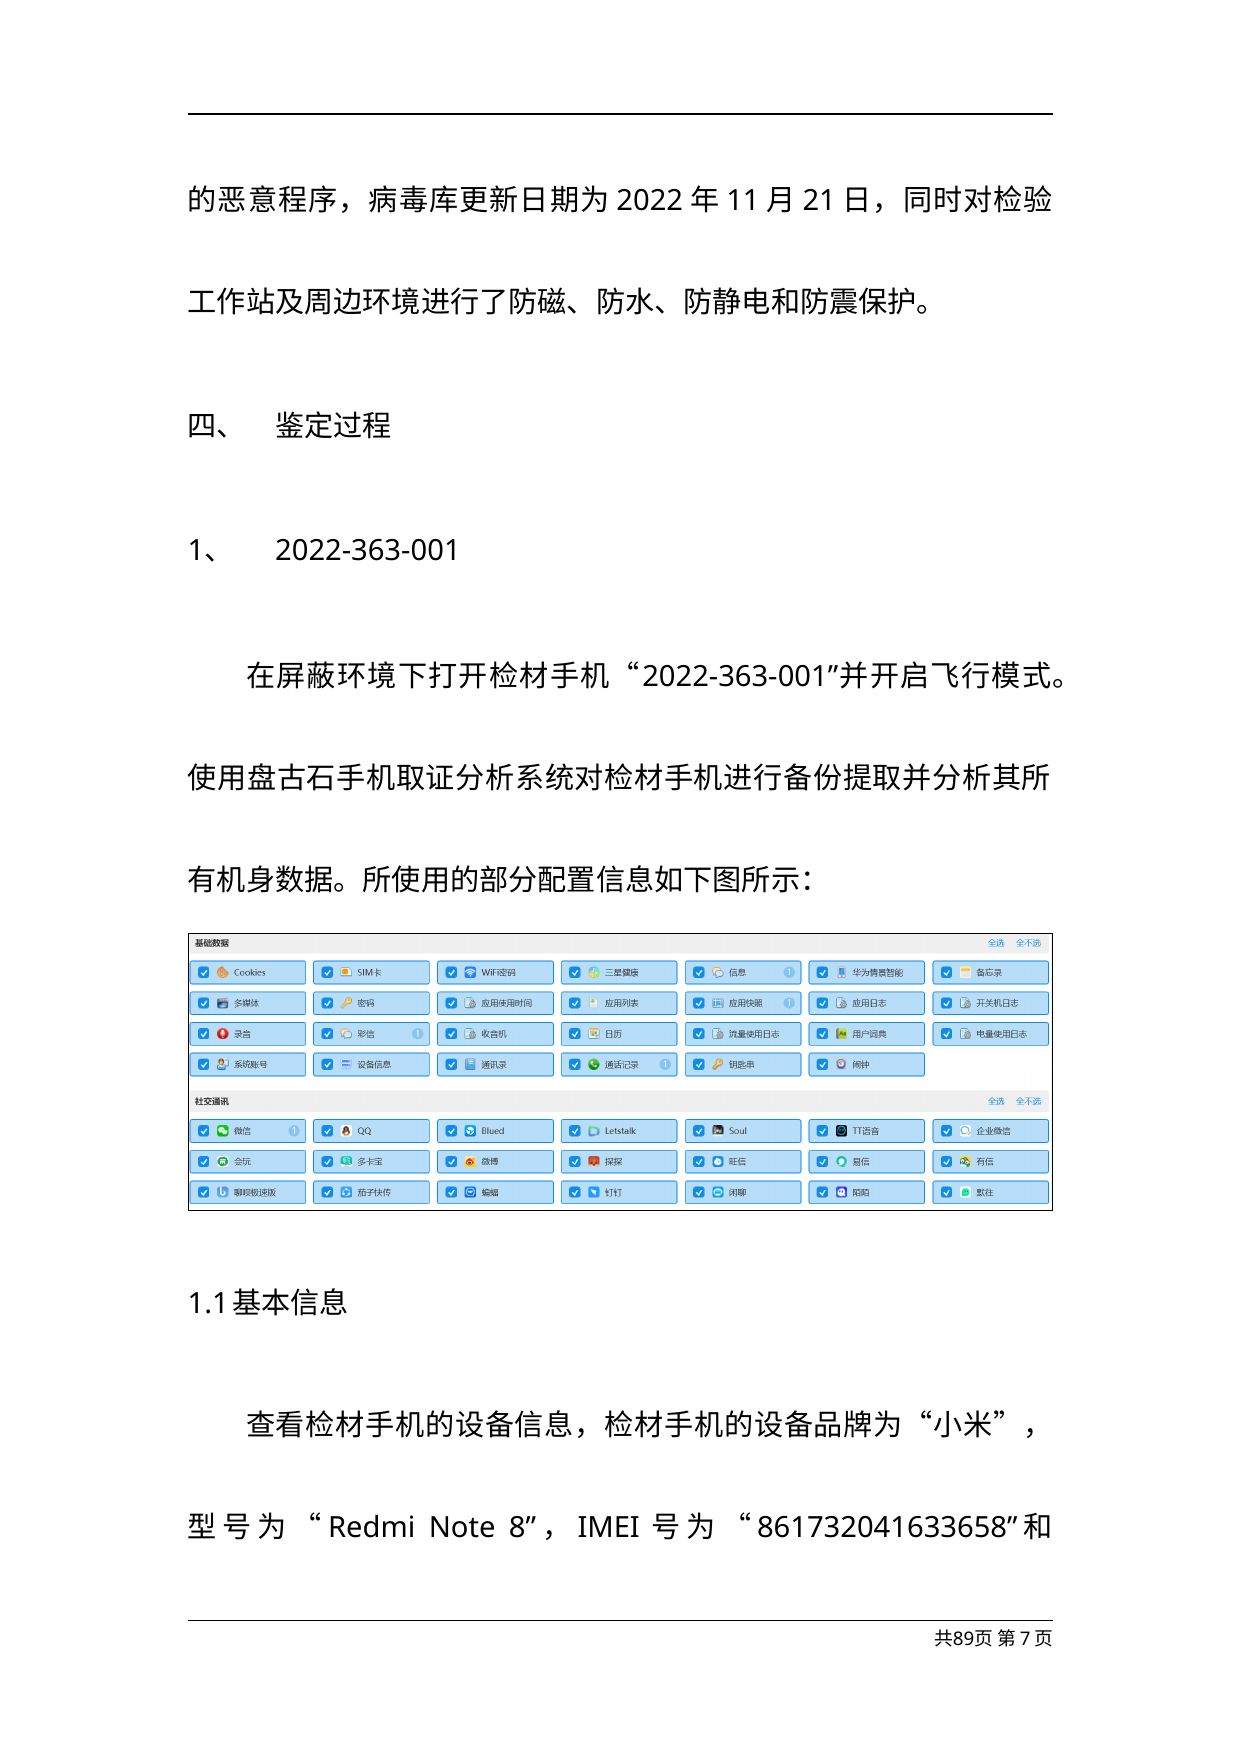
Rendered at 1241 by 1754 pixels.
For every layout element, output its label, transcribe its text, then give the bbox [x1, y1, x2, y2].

text 2022-363-001 [187, 514, 1053, 582]
picture [189, 934, 1052, 1210]
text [187, 164, 1053, 334]
text 在屏蔽环境下打开检材手机“2022-363-001”并开启飞行模式。使用盘古石手机取证分析系统对检材手机进行备份提取并分析其所有机身数据。所使用的部分配置信息如下图所示： [187, 639, 1053, 911]
text 基本信息 [187, 1267, 1053, 1335]
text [187, 1389, 1053, 1559]
text 鉴定过程 [187, 390, 1053, 458]
